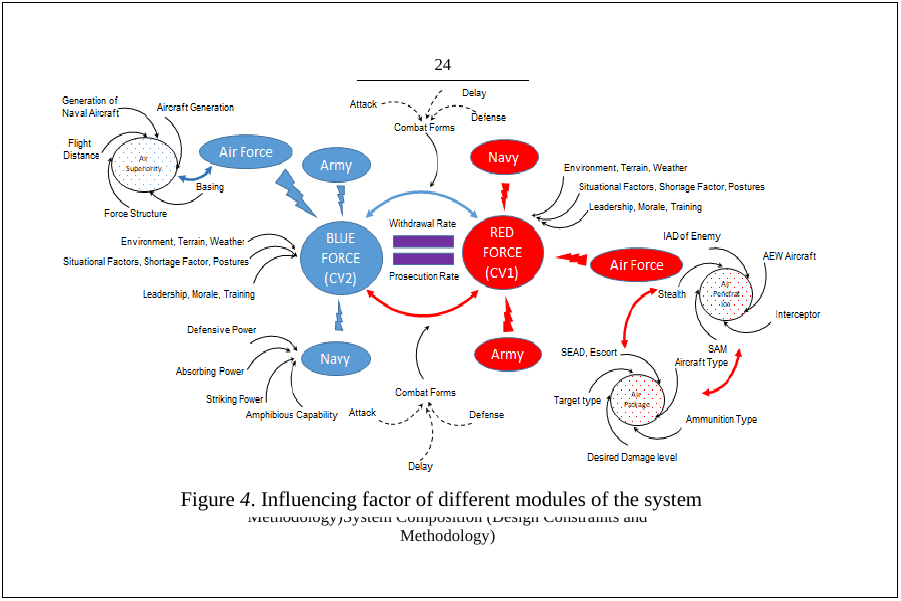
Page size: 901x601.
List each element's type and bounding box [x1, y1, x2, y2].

picture [50, 89, 825, 476]
